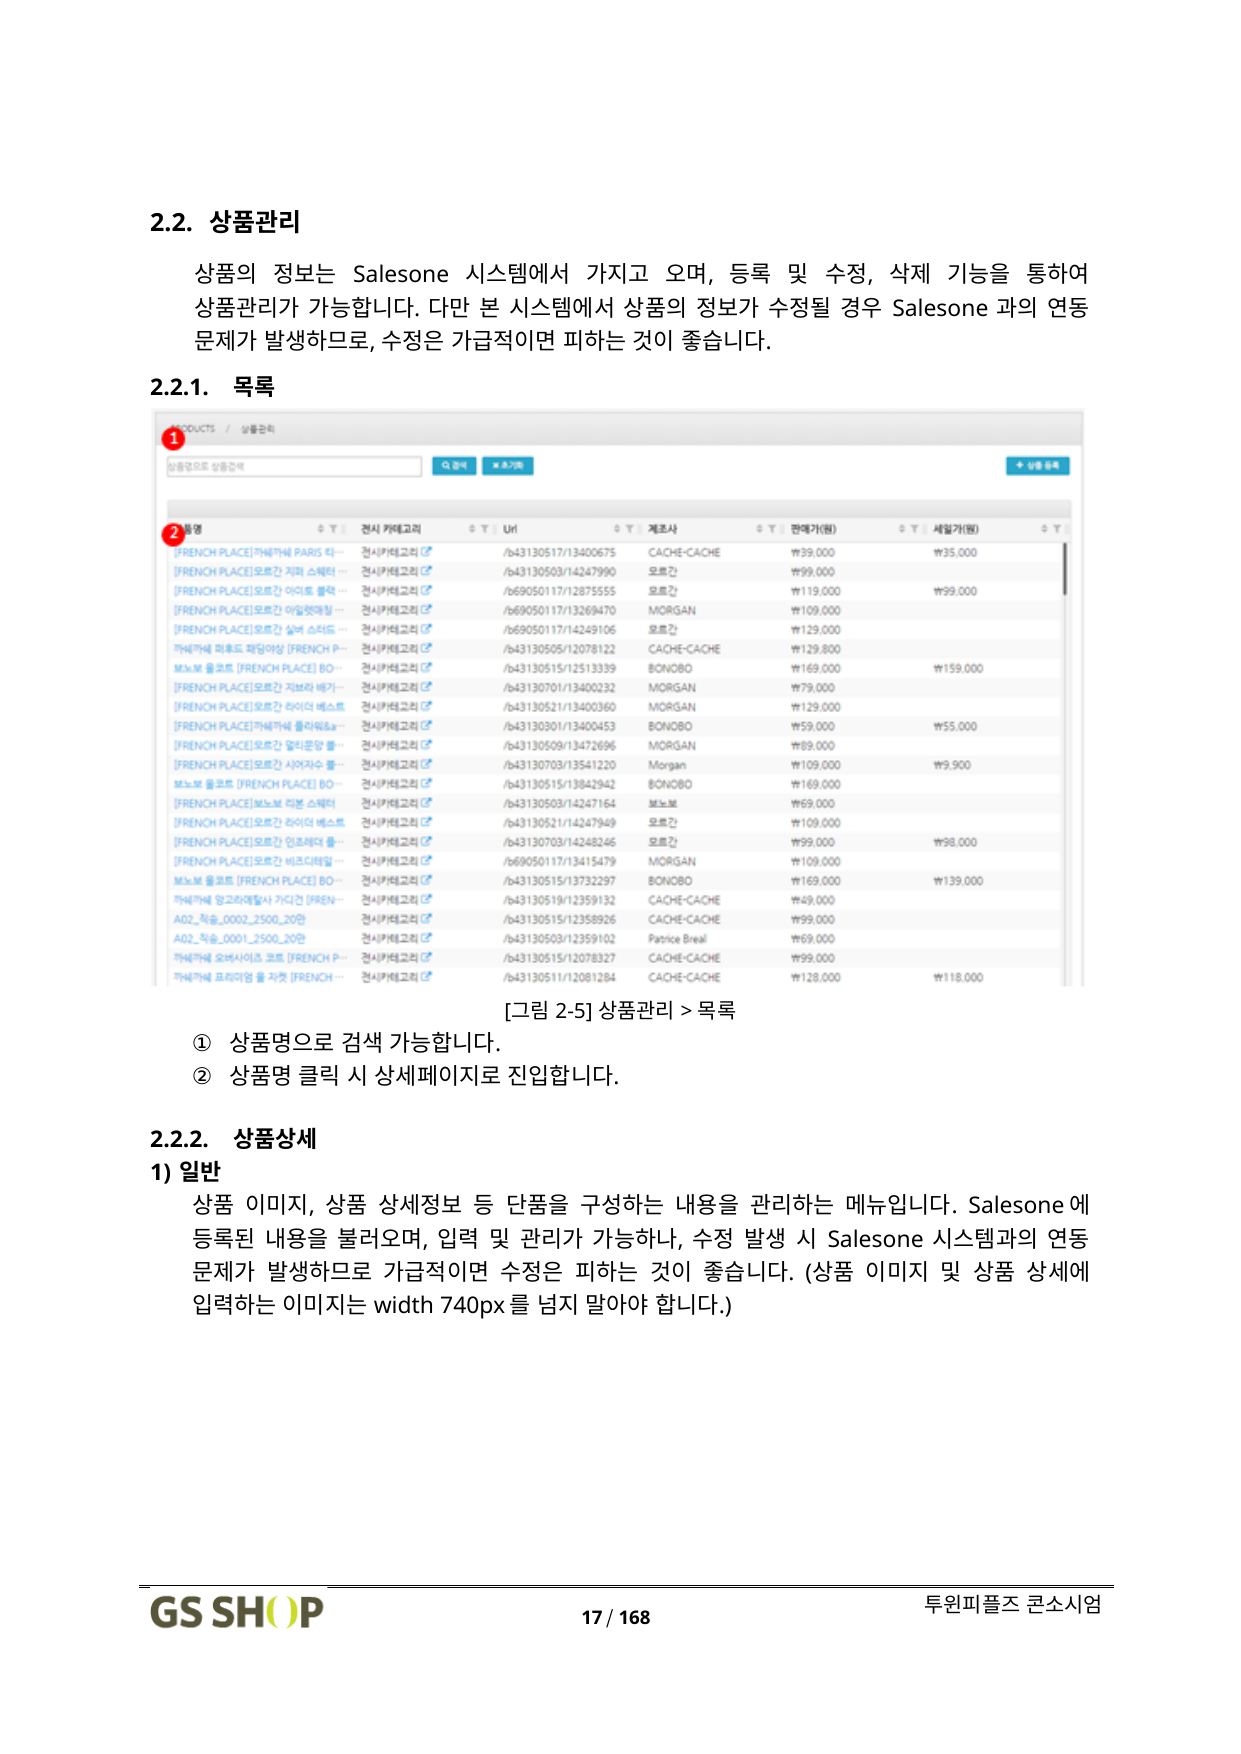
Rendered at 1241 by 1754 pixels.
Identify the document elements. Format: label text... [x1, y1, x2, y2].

list 상품의 정보는 Salesone 시스템에서 가지고 오며, 등록 및 수정, 삭제 기능을 통하여 상품관리가 가능합니다. 다만 본 시스템에서 상품의 정보가 수정될 경우 Salesone 과의 연동 문제가 발생하므로, 수정은 가급적이면 피하는 것이 좋습니다. [194, 256, 1090, 356]
subtitle 목록 [150, 369, 1067, 402]
list 상품명으로 검색 가능합니다. [192, 1025, 1090, 1058]
subtitle 일반 [150, 1154, 1090, 1187]
picture [150, 402, 1088, 995]
subtitle 상품상세 [150, 1121, 1067, 1154]
subtitle 상품관리 [150, 202, 1090, 238]
text 상품 이미지, 상품 상세정보 등 단품을 구성하는 내용을 관리하는 메뉴입니다. Salesone에 등록된 내용을 불러오며, 입력 및 관리가 가능하나, 수정 발생 시 Salesone 시스템과의 연동 문제가 발생하므로 가급적이면 수정은 피하는 것이 좋습니다. (상품 이미지 및 상품 상세에 입력하는 이미지는 width 740px를 넘지 말아야 합니다.) [192, 1187, 1090, 1321]
picture [150, 1587, 328, 1631]
list 상품명 클릭 시 상세페이지로 진입합니다. [192, 1058, 1090, 1091]
